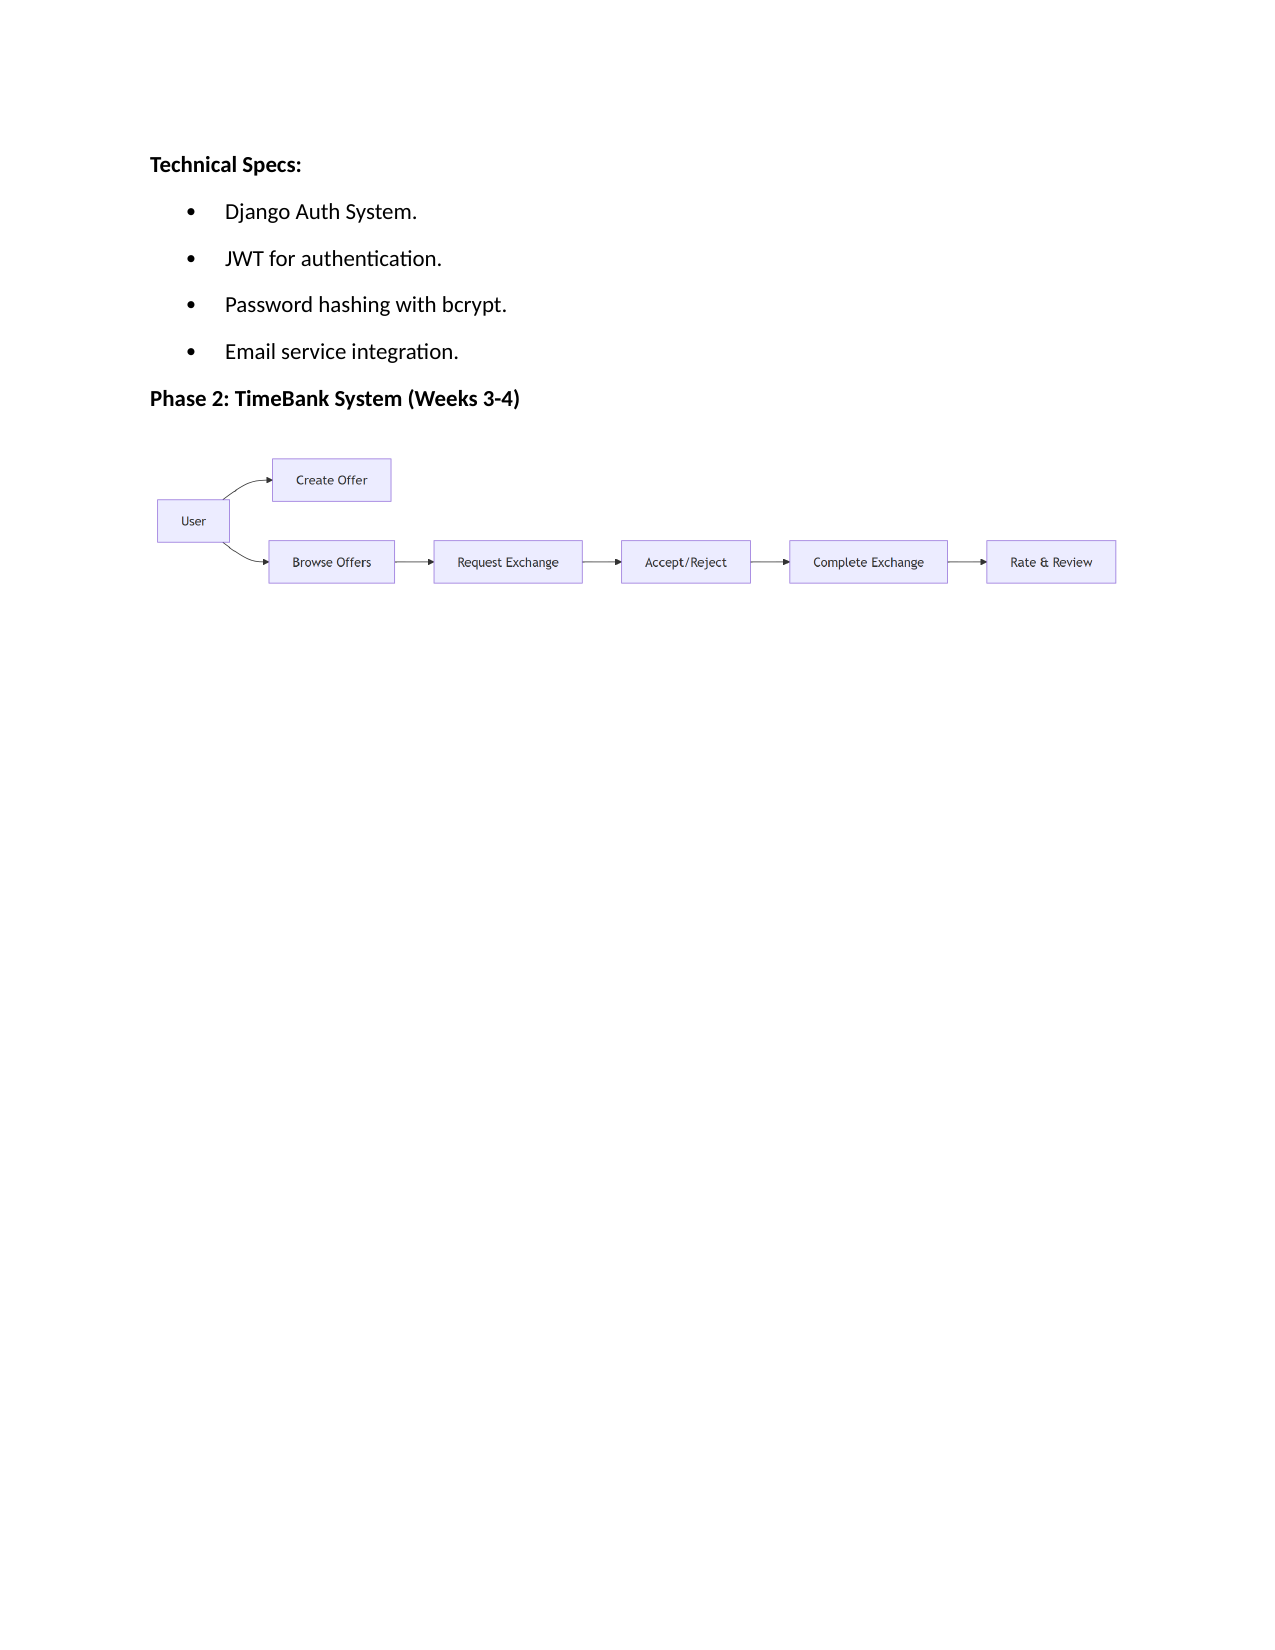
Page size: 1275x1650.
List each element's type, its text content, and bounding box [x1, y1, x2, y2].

picture [150, 414, 1125, 661]
text Phase 2: TimeBank System (Weeks 3-4)Phase 3: Events System (Weeks 5-6) [150, 384, 1125, 414]
list JWT for authentication. [187, 244, 1125, 272]
list Email service integration. [187, 337, 1125, 366]
list Django Auth System. [187, 197, 1125, 225]
list Password hashing with bcrypt. [187, 291, 1125, 319]
text Technical Specs: [150, 150, 1125, 178]
